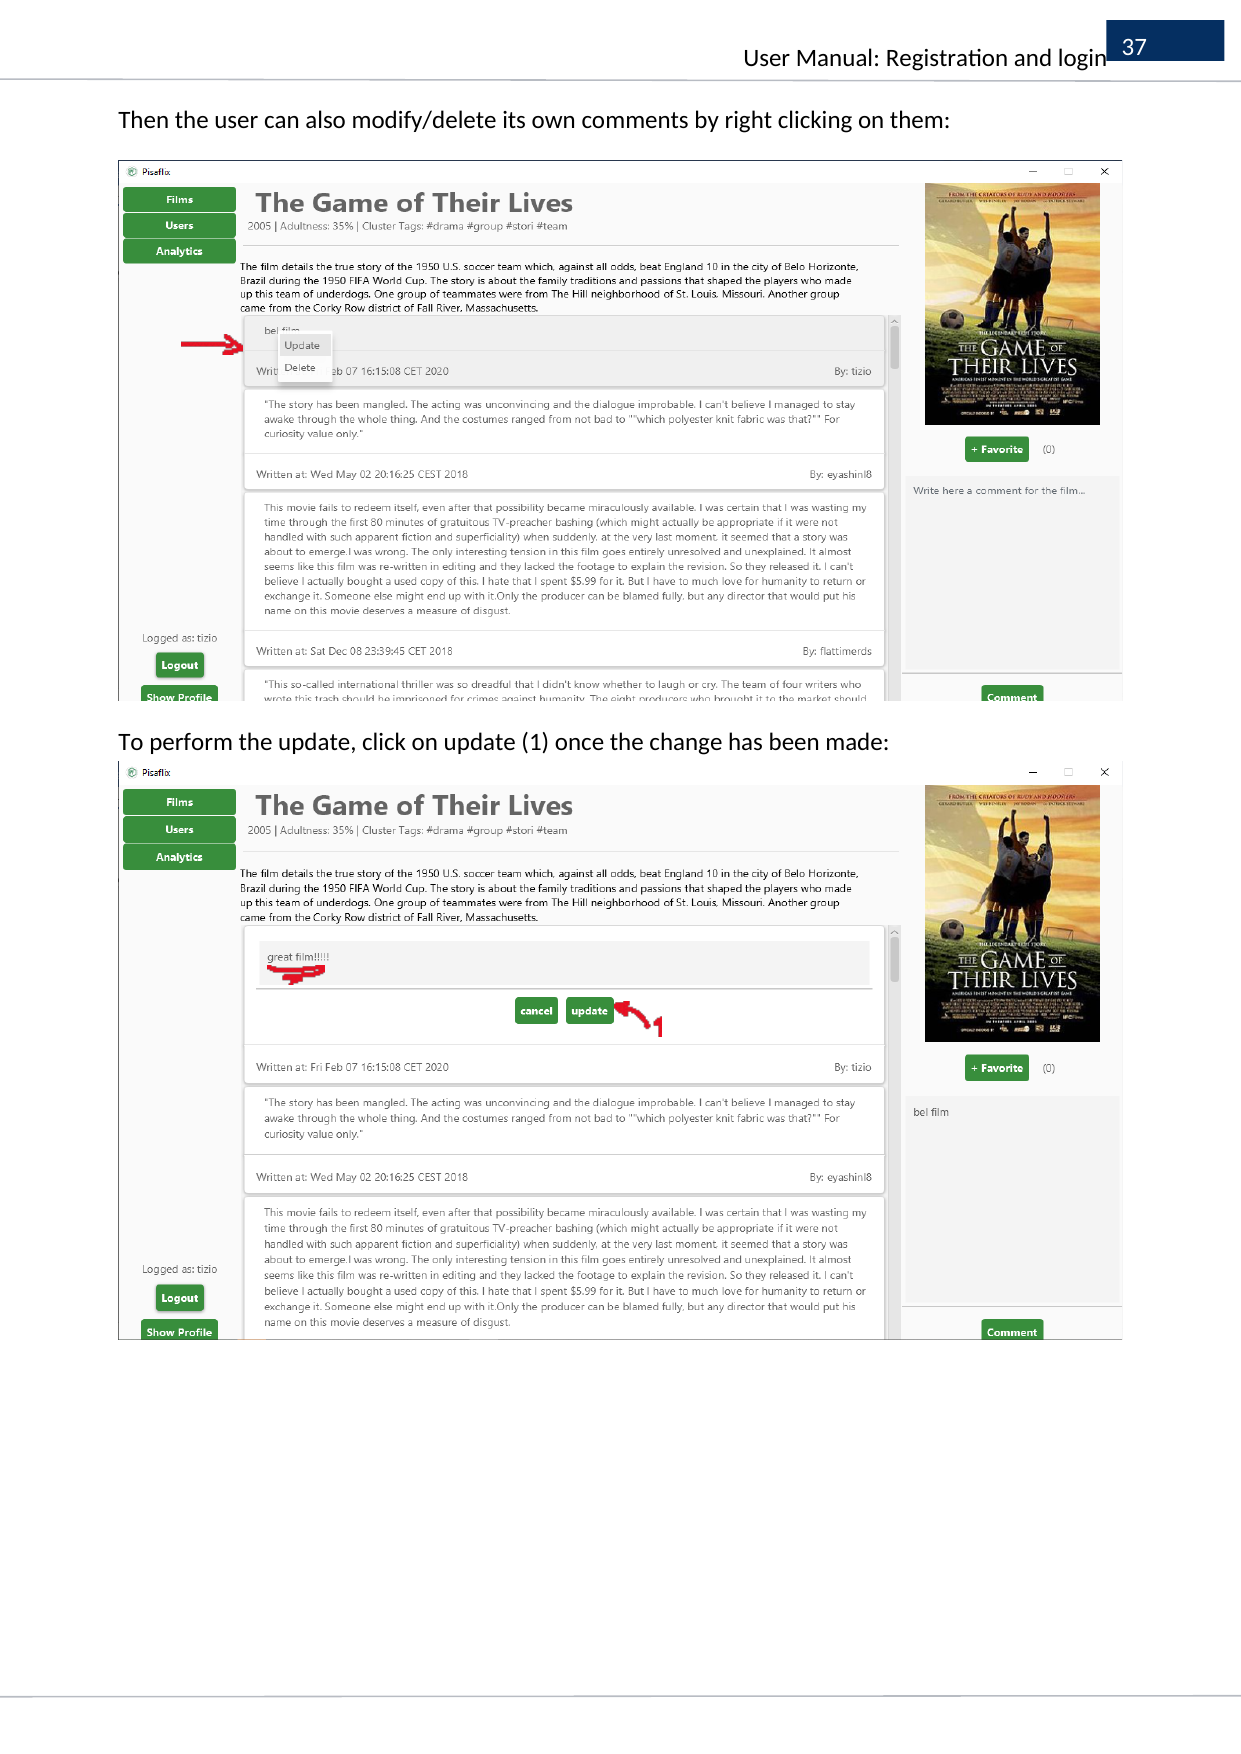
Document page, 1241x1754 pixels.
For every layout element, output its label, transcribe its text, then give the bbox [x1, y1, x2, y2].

text Then the user can also modify/delete its own comments by right clicking on them: [118, 104, 1122, 135]
picture [118, 761, 1123, 1340]
picture [118, 160, 1123, 701]
text To perform the update, click on update (1) once the change has been made: [118, 726, 1122, 761]
